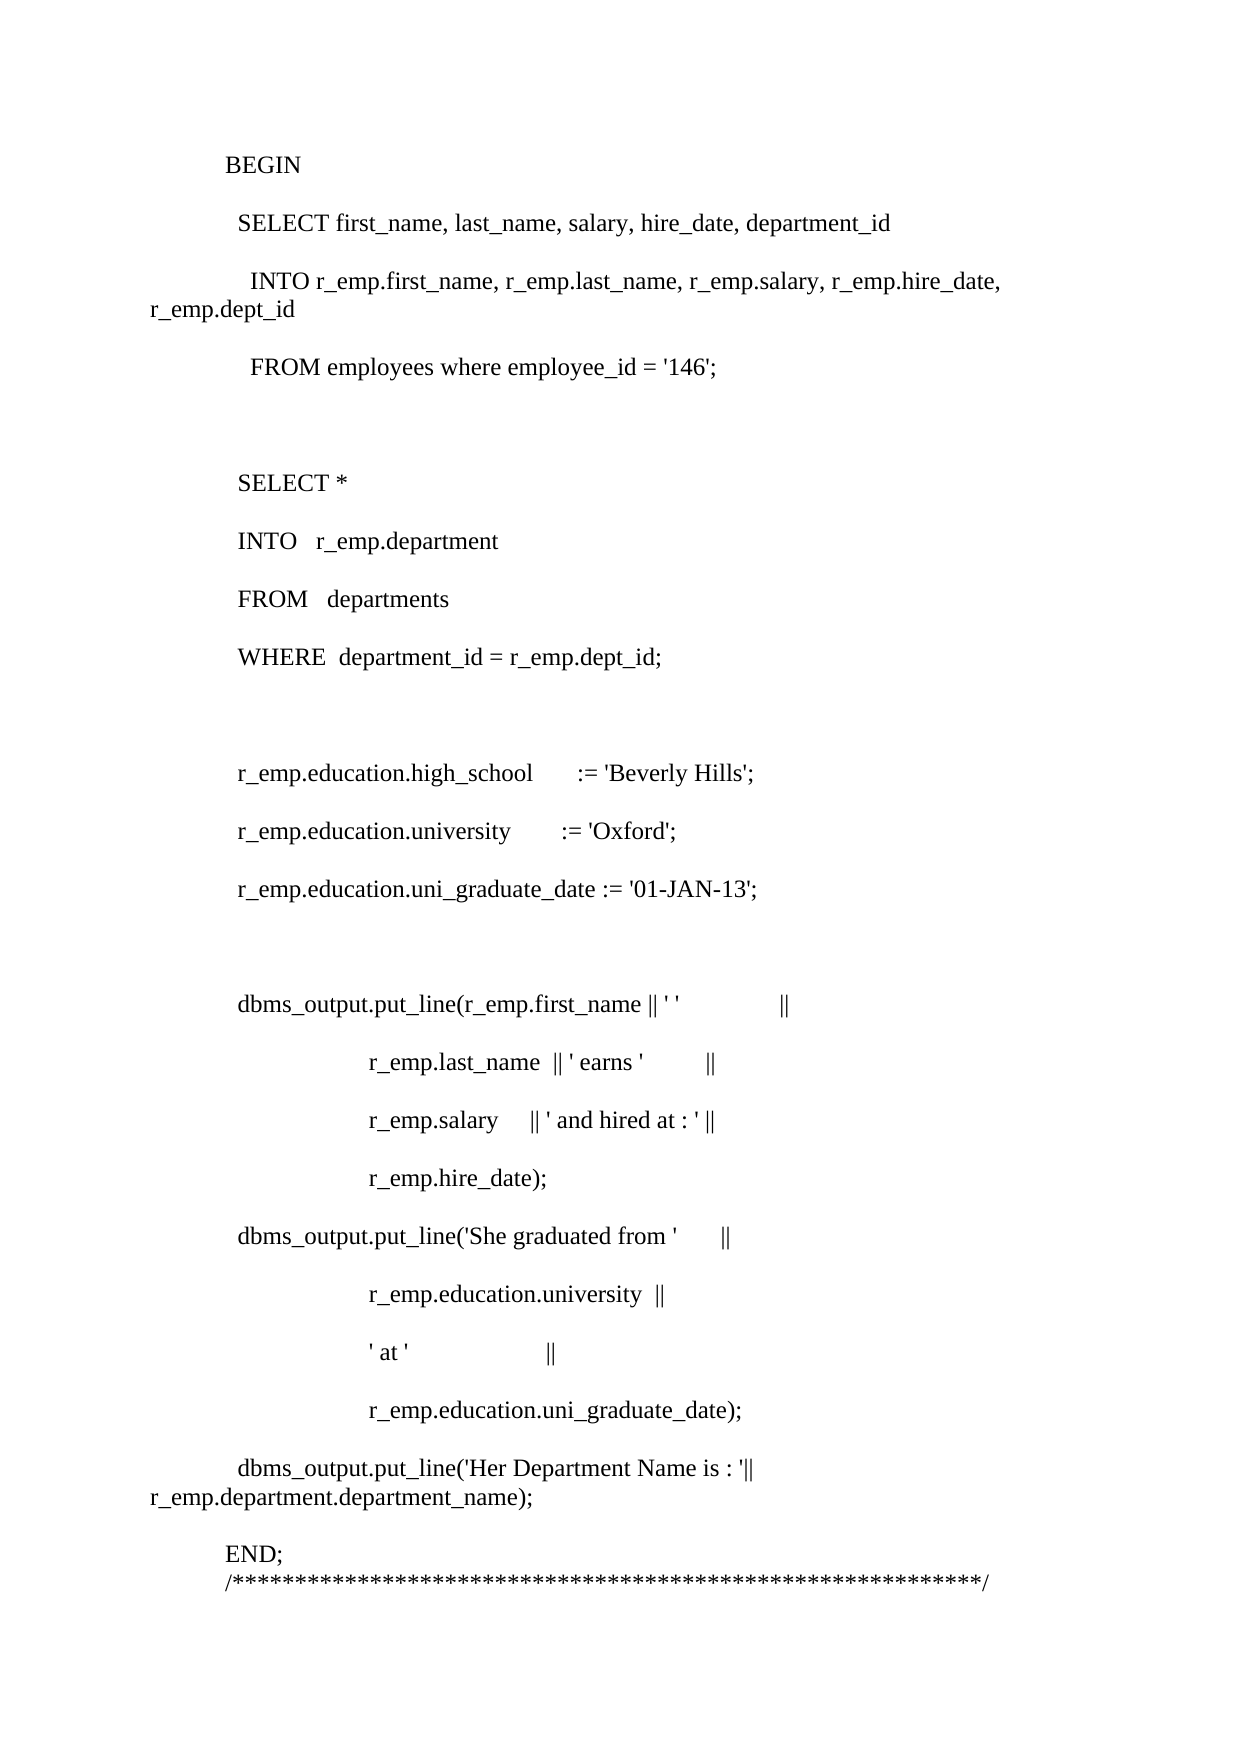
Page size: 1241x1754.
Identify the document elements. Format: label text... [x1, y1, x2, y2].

text FROM departments [150, 584, 1090, 613]
text r_emp.education.uni_graduate_date := '01-JAN-13'; [150, 874, 1090, 902]
text dbms_output.put_line(r_emp.first_name || ' ' || [150, 989, 1090, 1018]
text INTO r_emp.first_name, r_emp.last_name, r_emp.salary, r_emp.hire_date, r_emp.dept_id [150, 266, 1090, 323]
text r_emp.education.uni_graduate_date); [150, 1395, 1090, 1424]
text FROM employees where employee_id = '146'; [150, 352, 1090, 381]
text r_emp.salary || ' and hired at : ' || [150, 1105, 1090, 1134]
text /************************************************************/ [150, 1568, 1090, 1597]
text SELECT first_name, last_name, salary, hire_date, department_id [150, 208, 1090, 237]
text ' at ' || [150, 1337, 1090, 1366]
text r_emp.hire_date); [150, 1163, 1090, 1192]
text dbms_output.put_line('She graduated from ' || [150, 1221, 1090, 1250]
text INTO r_emp.department [150, 526, 1090, 555]
text SELECT * [150, 468, 1090, 497]
text dbms_output.put_line('Her Department Name is : '|| r_emp.department.department_name); [150, 1453, 1090, 1510]
text BEGIN [150, 150, 1090, 179]
text END; [150, 1539, 1090, 1568]
text r_emp.education.university || [150, 1279, 1090, 1308]
text r_emp.education.high_school := 'Beverly Hills'; [150, 758, 1090, 787]
text r_emp.last_name || ' earns ' || [150, 1047, 1090, 1076]
text WHERE department_id = r_emp.dept_id; [150, 642, 1090, 671]
text r_emp.education.university := 'Oxford'; [150, 816, 1090, 844]
